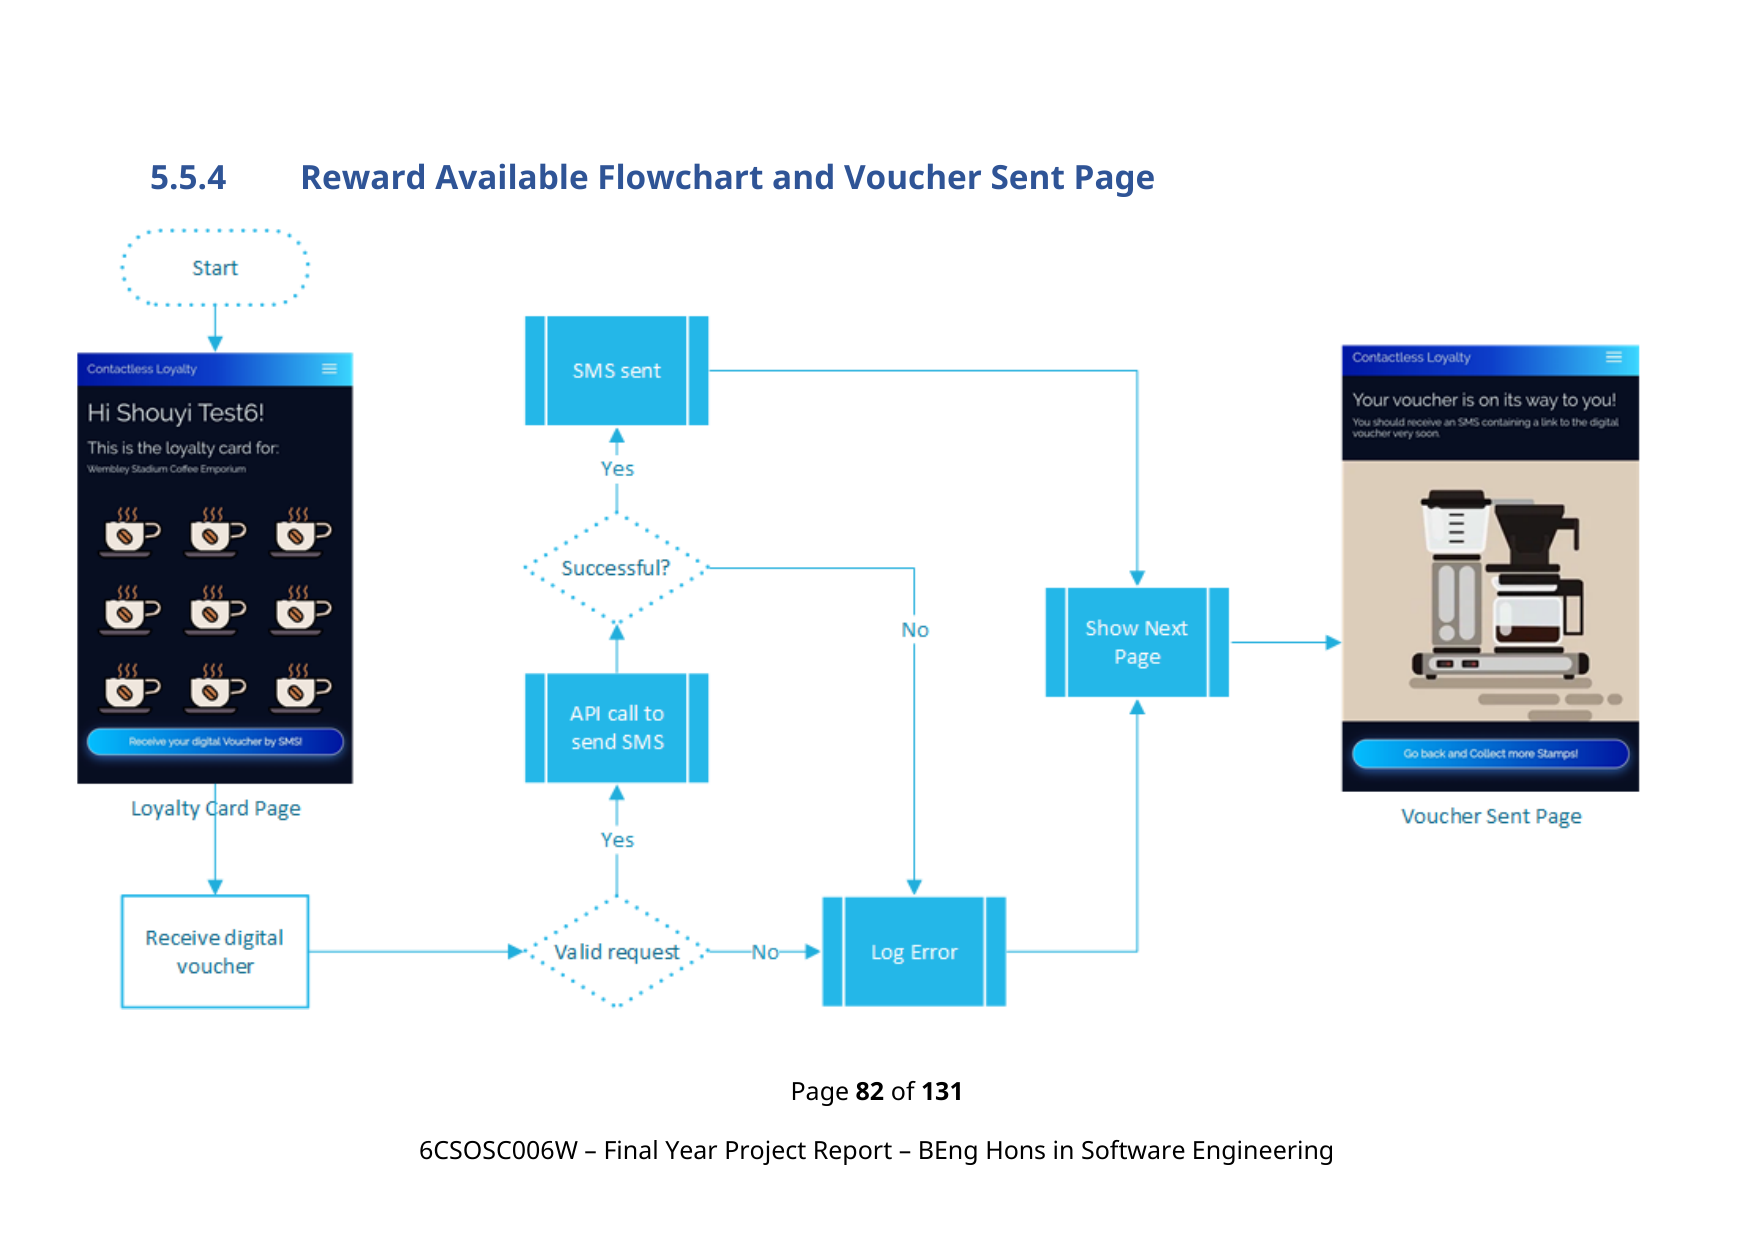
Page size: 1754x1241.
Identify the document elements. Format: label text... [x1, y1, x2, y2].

picture [76, 228, 1641, 1010]
subtitle Reward Available Flowchart and Voucher Sent Page [150, 154, 1604, 199]
